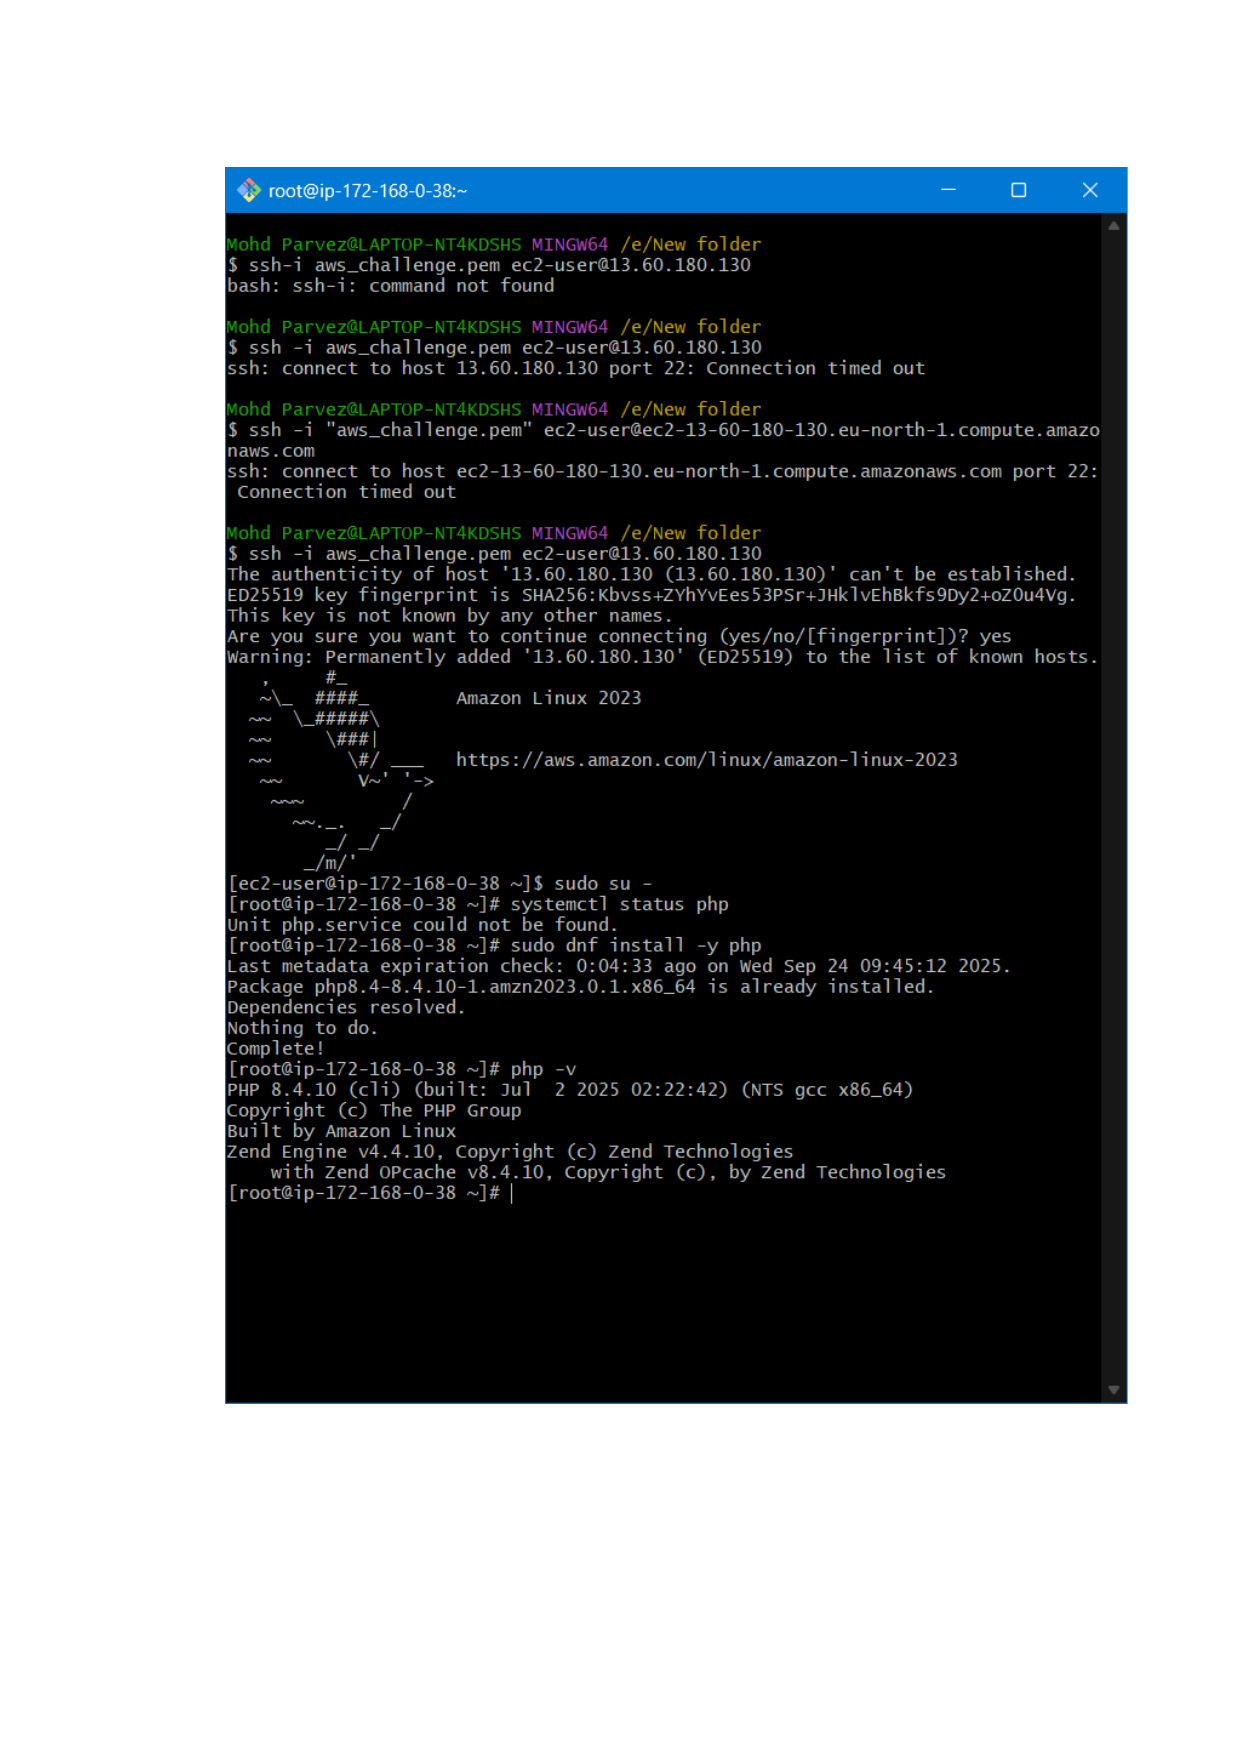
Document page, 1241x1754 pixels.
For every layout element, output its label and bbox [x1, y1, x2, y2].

picture [225, 167, 1128, 1404]
